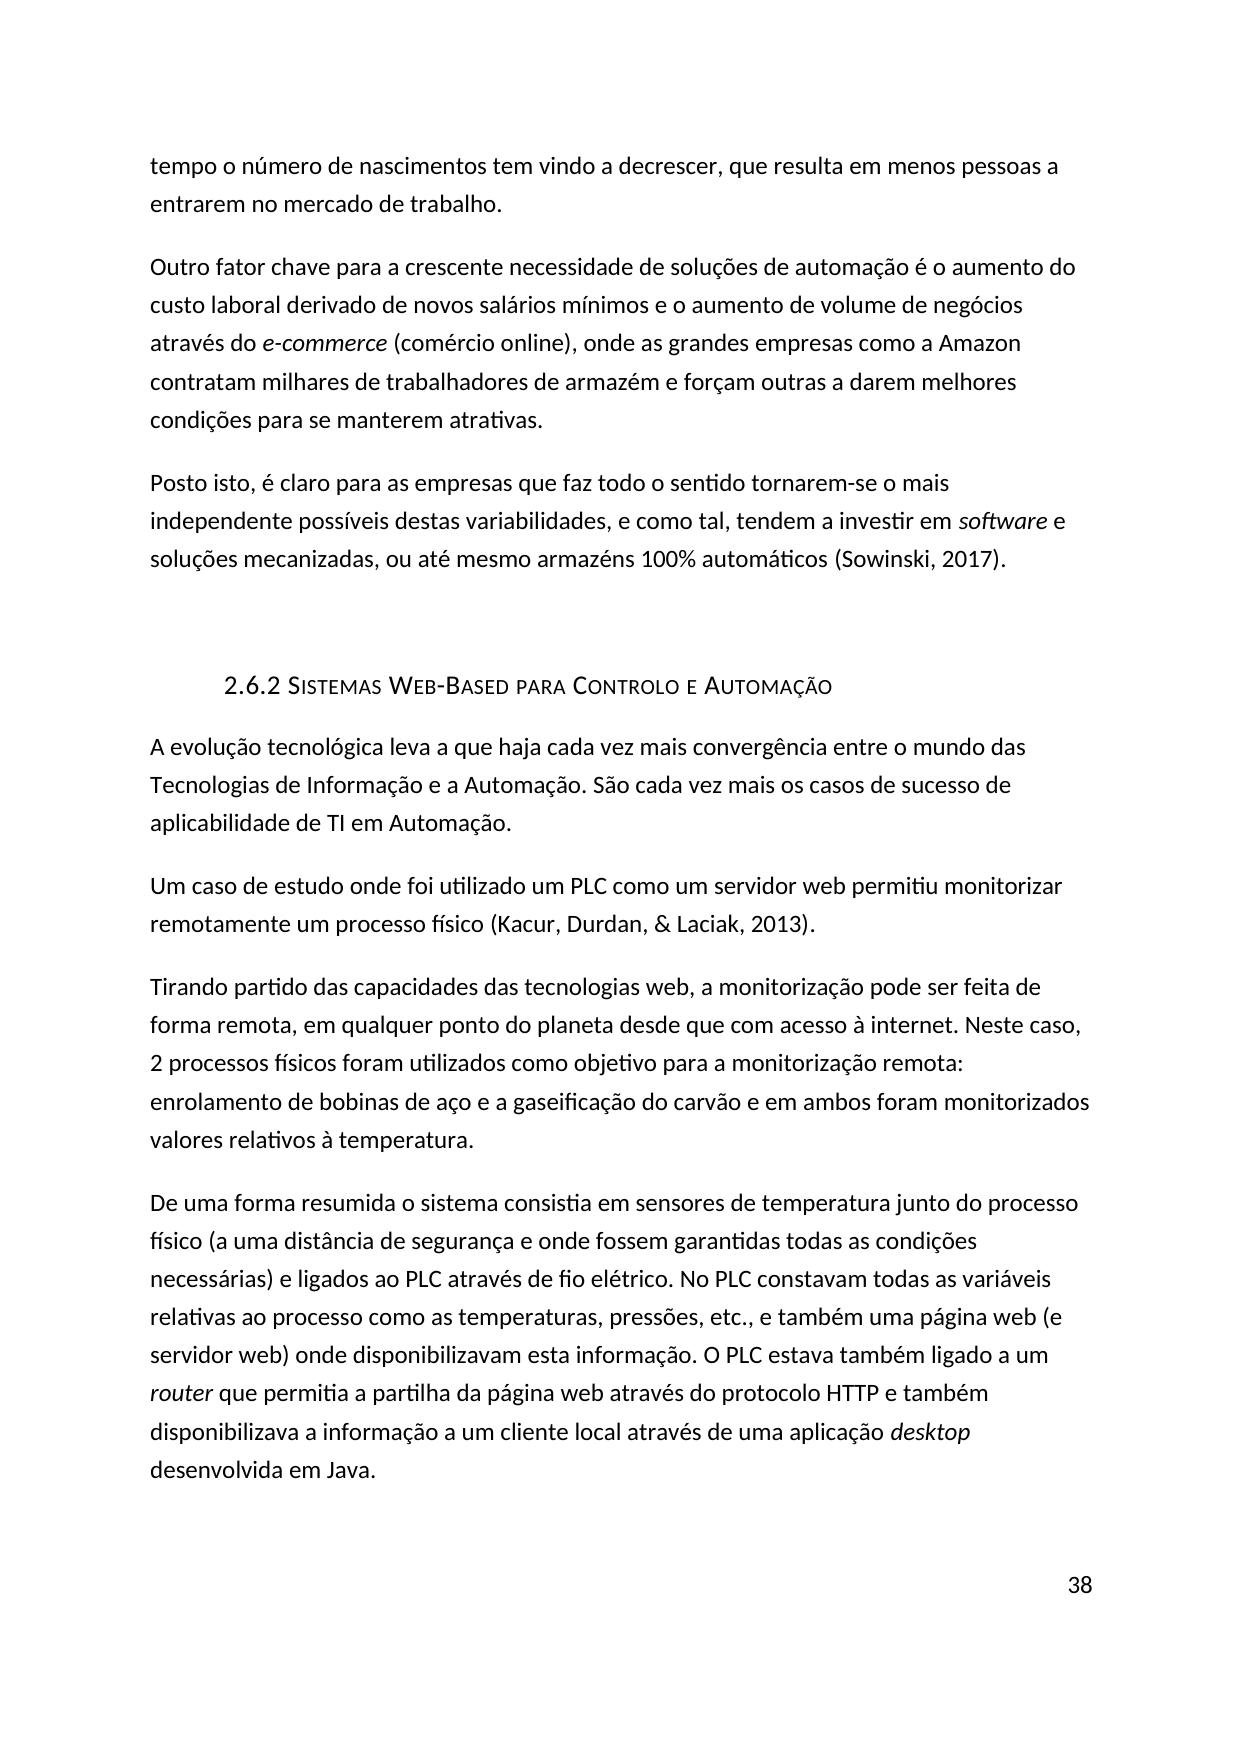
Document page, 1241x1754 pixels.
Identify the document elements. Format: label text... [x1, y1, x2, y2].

text A evolução tecnológica leva a que haja cada vez mais convergência entre o mundo das Tecnologias de Informação e a Automação. São cada vez mais os casos de sucesso de aplicabilidade de TI em Automação. [150, 731, 1092, 837]
subtitle 2.6.2 Sistemas Web-Based para Controlo e Automação [150, 668, 1092, 701]
text De uma forma resumida o sistema consistia em sensores de temperatura junto do processo físico (a uma distância de segurança e onde fossem garantidas todas as condições necessárias) e ligados ao PLC através de fio elétrico. No PLC constavam todas as variáveis relativas ao processo como as temperaturas, pressões, etc., e também uma página web (e servidor web) onde disponibilizavam esta informação. O PLC estava também ligado a um router que permitia a partilha da página web através do protocolo HTTP e também disponibilizava a informação a um cliente local através de uma aplicação desktop desenvolvida em Java. [150, 1187, 1092, 1484]
text Tirando partido das capacidades das tecnologias web, a monitorização pode ser feita de forma remota, em qualquer ponto do planeta desde que com acesso à internet. Neste caso, 2 processos físicos foram utilizados como objetivo para a monitorização remota: enrolamento de bobinas de aço e a gaseificação do carvão e em ambos foram monitorizados valores relativos à temperatura. [150, 971, 1092, 1154]
text Um caso de estudo onde foi utilizado um PLC como um servidor web permitiu monitorizar remotamente um processo físico (Kacur, Durdan, & Laciak, 2013). [150, 870, 1092, 939]
text Outro fator chave para a crescente necessidade de soluções de automação é o aumento do custo laboral derivado de novos salários mínimos e o aumento de volume de negócios através do e-commerce (comércio online), onde as grandes empresas como a Amazon contratam milhares de trabalhadores de armazém e forçam outras a darem melhores condições para se manterem atrativas. [150, 251, 1092, 434]
text Posto isto, é claro para as empresas que faz todo o sentido tornarem-se o mais independente possíveis destas variabilidades, e como tal, tendem a investir em software e soluções mecanizadas, ou até mesmo armazéns 100% automáticos (Sowinski, 2017). [150, 467, 1092, 574]
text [150, 150, 1092, 219]
